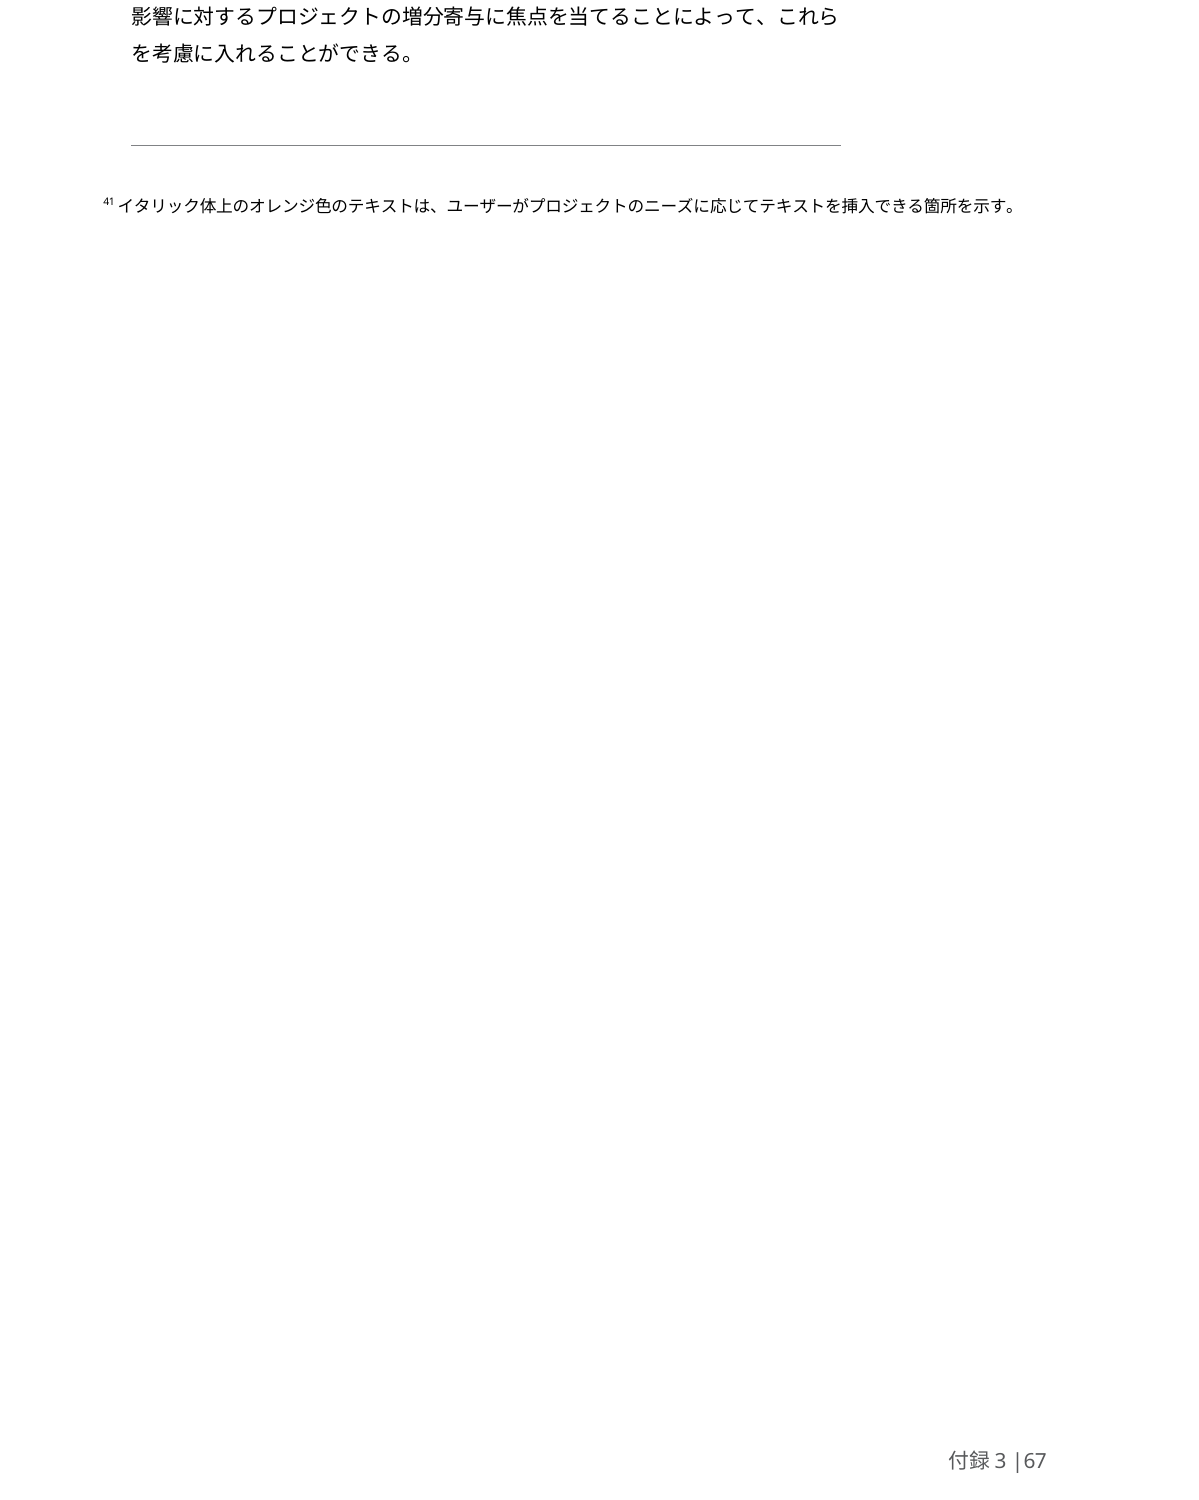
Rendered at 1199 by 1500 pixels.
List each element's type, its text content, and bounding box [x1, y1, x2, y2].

text 41 イタリック体上のオレンジ色のテキストは、ユーザーがプロジェクトのニーズに応じてテキストを挿入できる箇所を示す。 [103, 193, 1124, 217]
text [103, 0, 841, 68]
